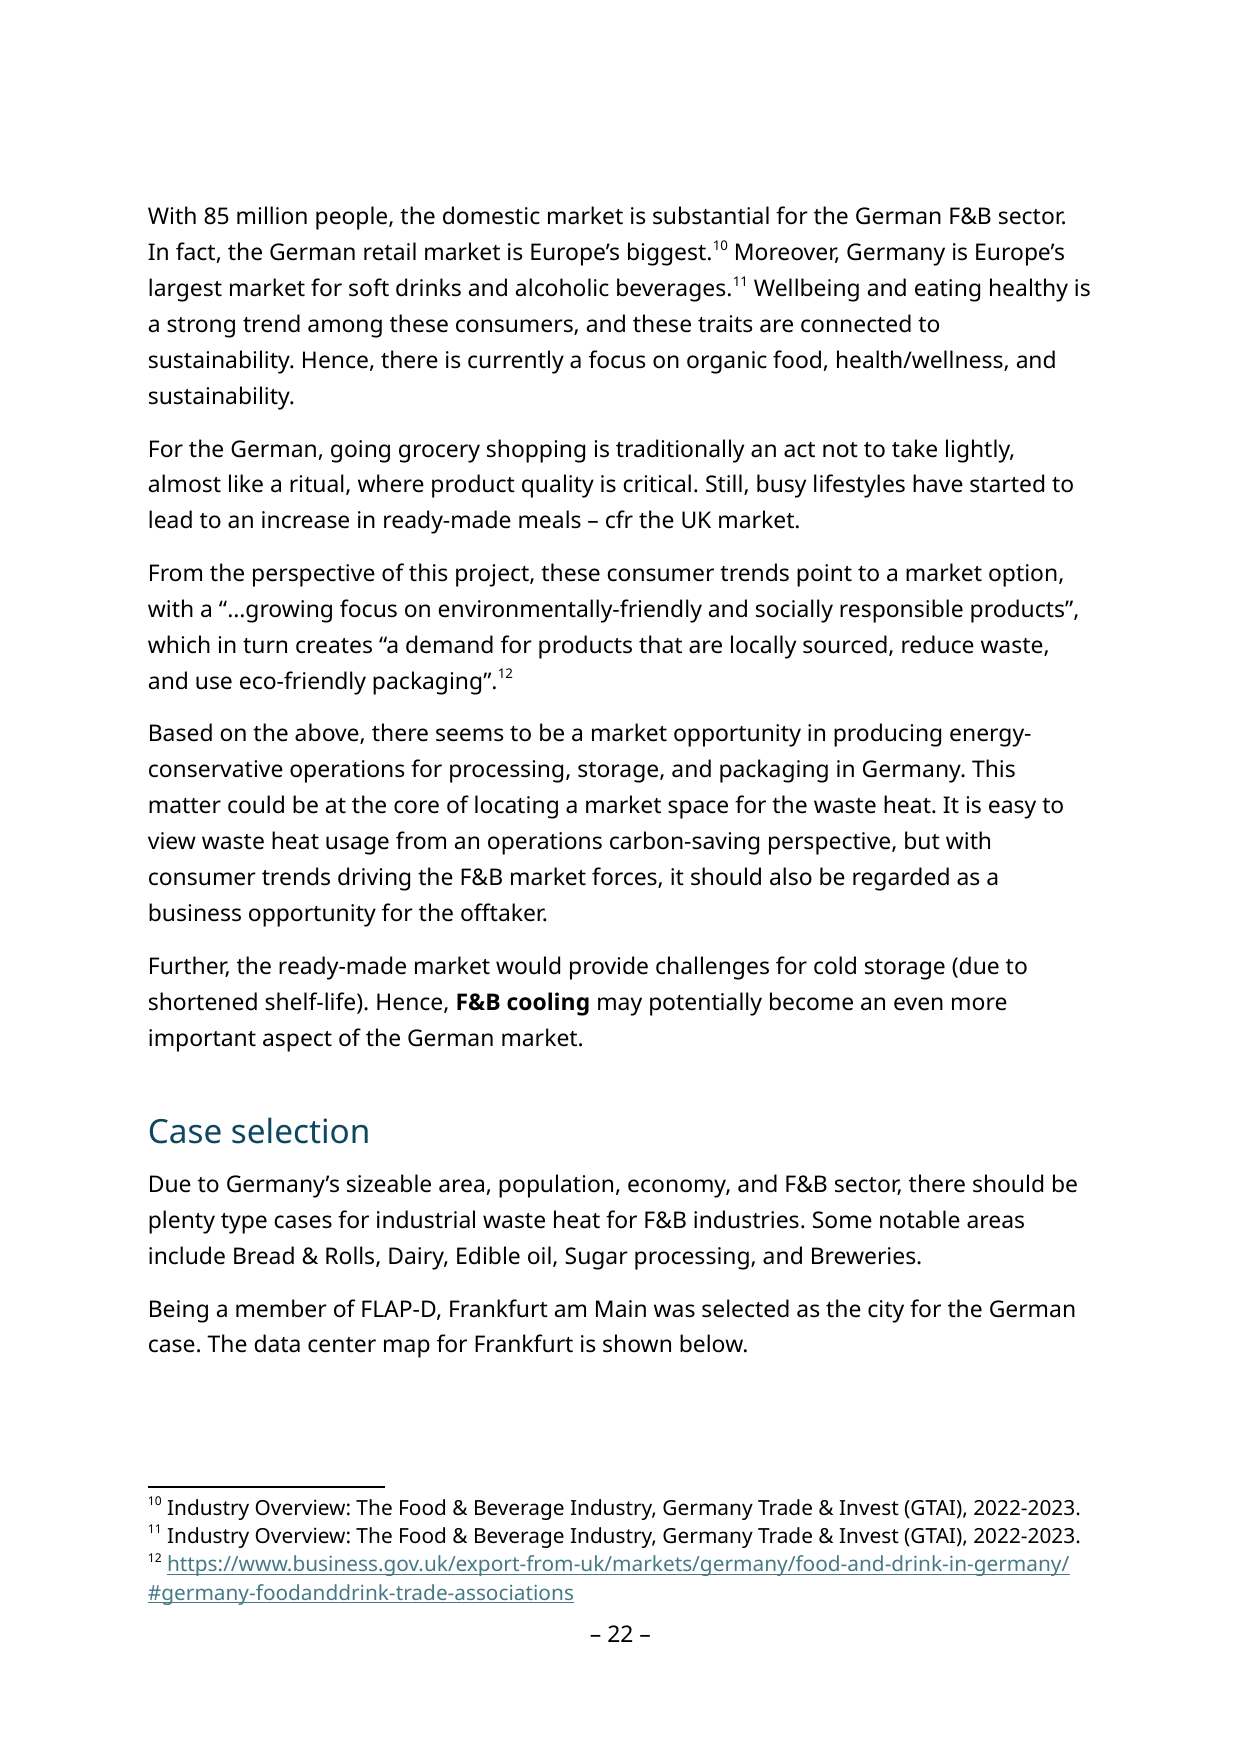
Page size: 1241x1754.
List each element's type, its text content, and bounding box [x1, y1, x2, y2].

text Due to Germany’s sizeable area, population, economy, and F&B sector, there should be plenty type cases for industrial waste heat for F&B industries. Some notable areas include Bread & Rolls, Dairy, Edible oil, Sugar processing, and Breweries. [148, 1168, 1093, 1271]
text Being a member of FLAP-D, Frankfurt am Main was selected as the city for the German case. The data center map for Frankfurt is shown below. [148, 1292, 1093, 1360]
text Based on the above, there seems to be a market opportunity in producing energy-conservative operations for processing, storage, and packaging in Germany. This matter could be at the core of locating a market space for the waste heat. It is easy to view waste heat usage from an operations carbon-saving perspective, but with consumer trends driving the F&B market forces, it should also be regarded as a business opportunity for the offtaker. [148, 717, 1093, 928]
text From the perspective of this project, these consumer trends point to a market option, with a “…growing focus on environmentally-friendly and socially responsible products”, which in turn creates “a demand for products that are locally sourced, reduce waste, and use eco-friendly packaging”. [148, 557, 1093, 696]
text Further, the ready-made market would provide challenges for cold storage (due to shortened shelf-life). Hence, F&B cooling may potentially become an even more important aspect of the German market. [148, 950, 1093, 1053]
text For the German, going grocery shopping is traditionally an act not to take lightly, almost like a ritual, where product quality is critical. Still, busy lifestyles have started to lead to an increase in ready-made meals – cfr the UK market. [148, 432, 1093, 536]
subtitle Case selection [148, 1107, 1093, 1153]
text With 85 million people, the domestic market is substantial for the German F&B sector. In fact, the German retail market is Europe’s biggest. Moreover, Germany is Europe’s largest market for soft drinks and alcoholic beverages. Wellbeing and eating healthy is a strong trend among these consumers, and these traits are connected to sustainability. Hence, there is currently a focus on organic food, health/wellness, and sustainability. [148, 200, 1093, 411]
